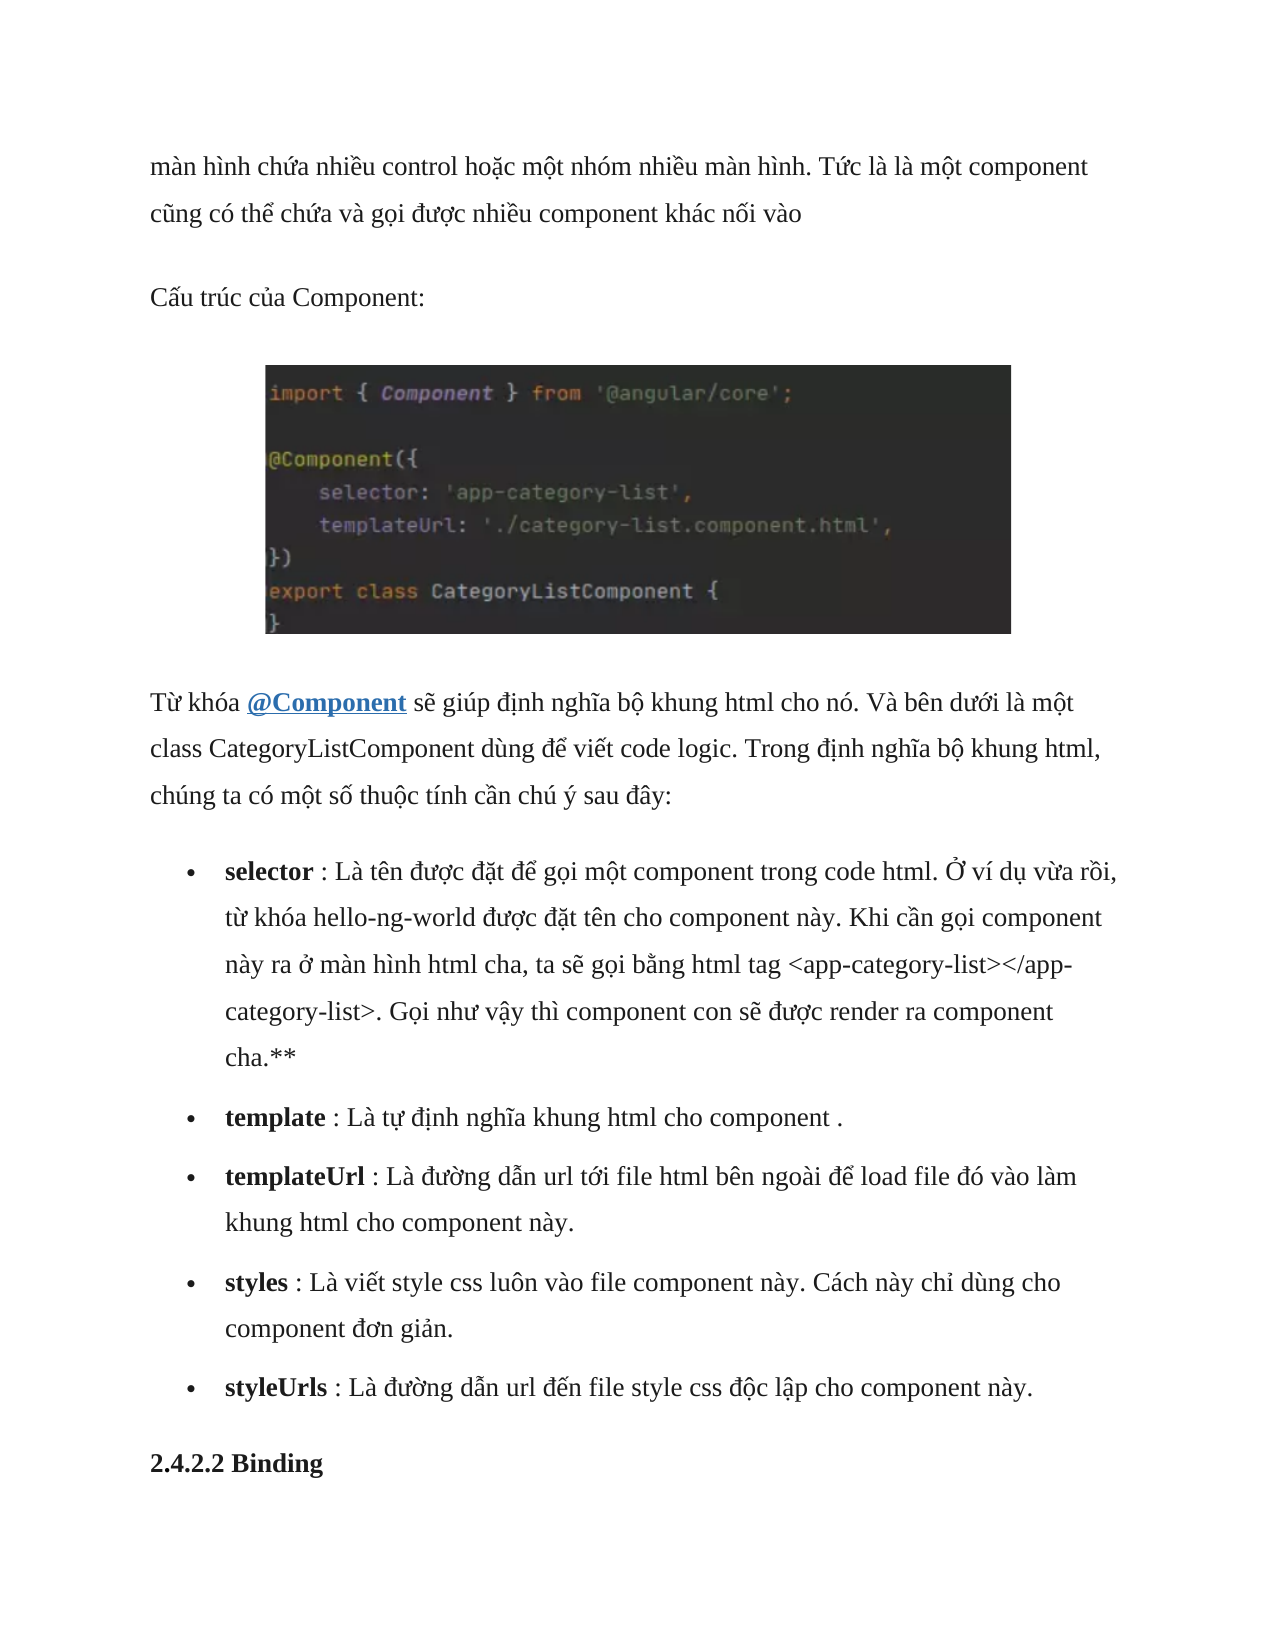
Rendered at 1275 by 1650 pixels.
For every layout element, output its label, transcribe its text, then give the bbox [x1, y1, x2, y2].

text 2.4.2.2 Binding [150, 1447, 1125, 1478]
text Cấu trúc của Component: [150, 281, 1125, 312]
list template : Là tự định nghĩa khung html cho component . [187, 1101, 1125, 1132]
list selector : Là tên được đặt để gọi một component trong code html. Ở ví dụ vừa rồi, từ khóa hello-ng-world được đặt tên cho component này. Khi cần gọi component này ra ở màn hình html cha, ta sẽ gọi bằng html tag <app-category-list></app-category-list>. Gọi như vậy thì component con sẽ được render ra component cha.** [187, 855, 1125, 1073]
list templateUrl : Là đường dẫn url tới file html bên ngoài để load file đó vào làm khung html cho component này. [187, 1160, 1125, 1238]
text Từ khóa @Component sẽ giúp định nghĩa bộ khung html cho nó. Và bên dưới là một class CategoryListComponent dùng để viết code logic. Trong định nghĩa bộ khung html, chúng ta có một số thuộc tính cần chú ý sau đây: [150, 686, 1125, 810]
list styleUrls : Là đường dẫn url đến file style css độc lập cho component này. [187, 1371, 1125, 1403]
list styles : Là viết style css luôn vào file component này. Cách này chỉ dùng cho component đơn giản. [187, 1266, 1125, 1343]
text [150, 150, 1125, 228]
picture [263, 365, 1012, 634]
